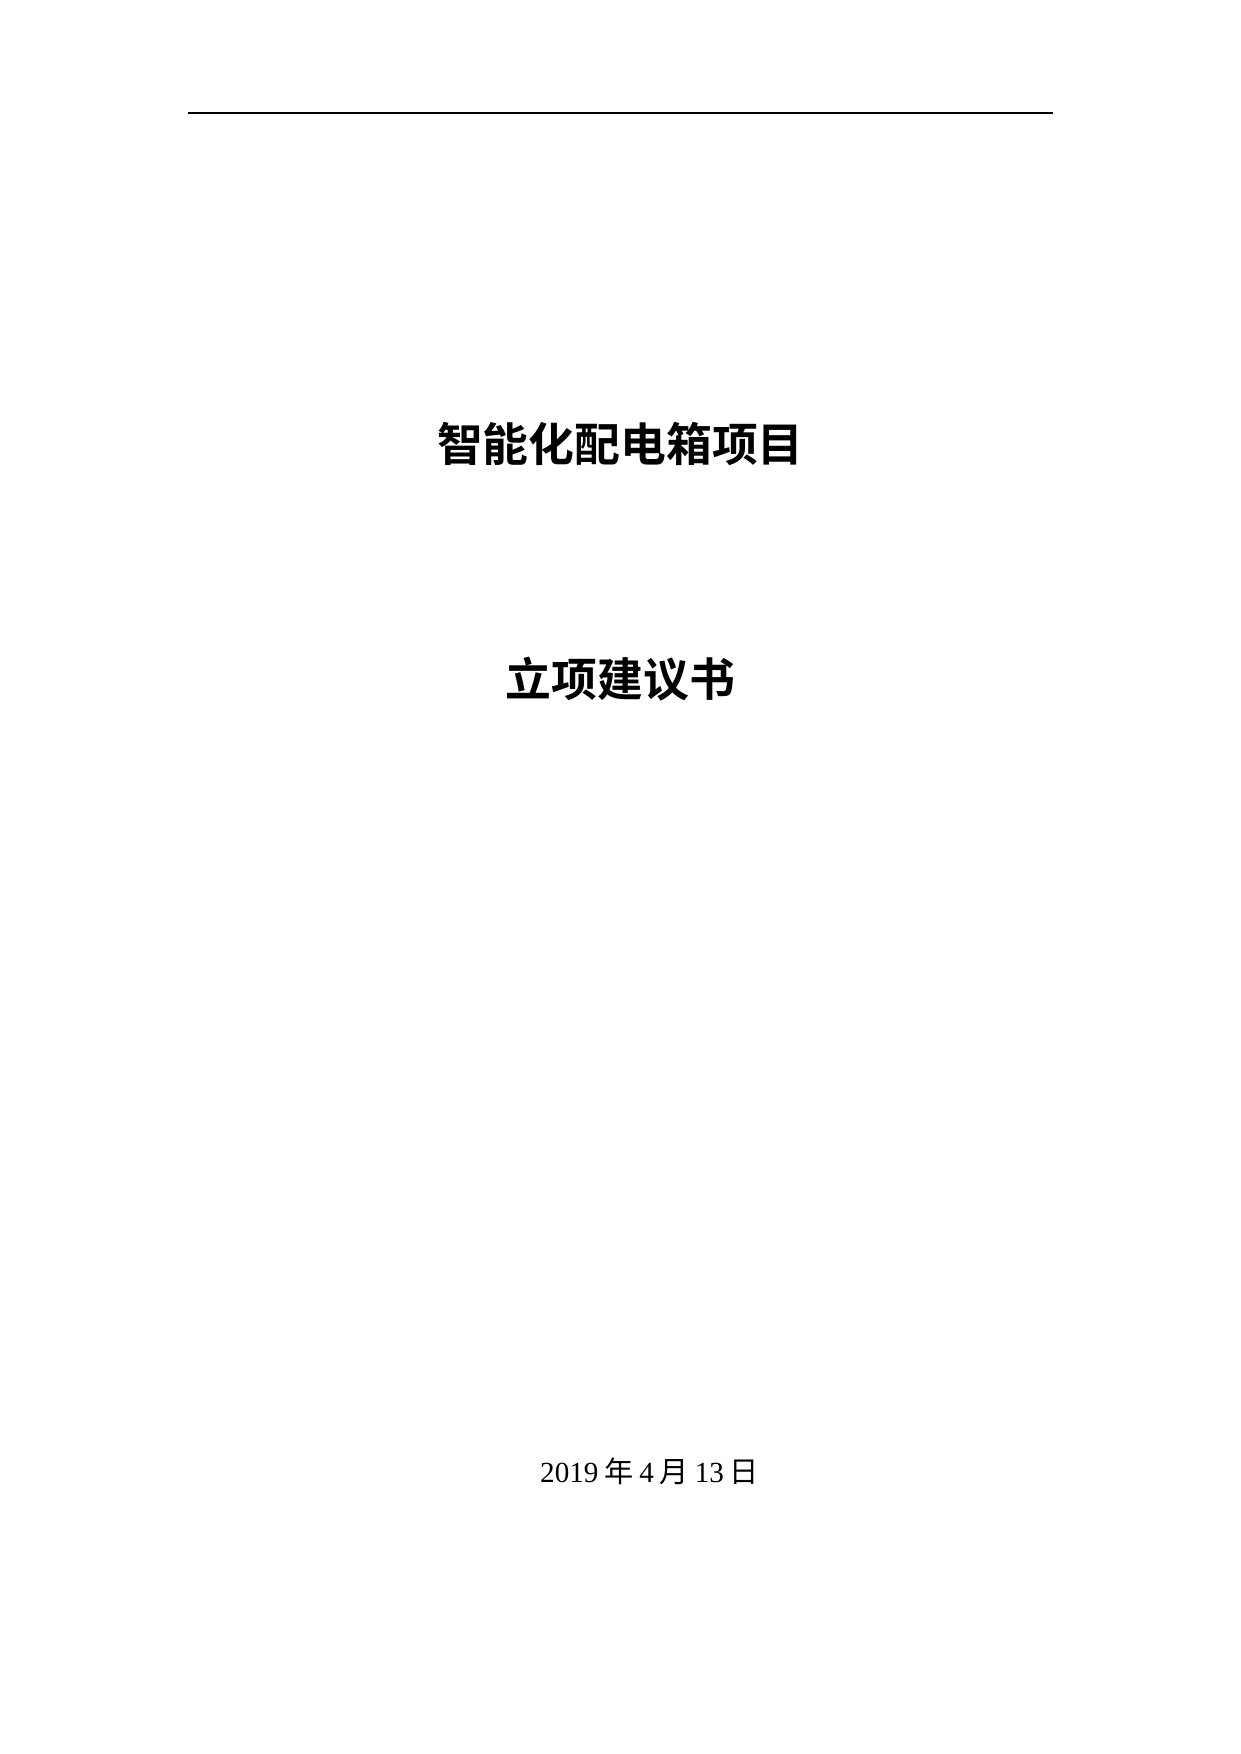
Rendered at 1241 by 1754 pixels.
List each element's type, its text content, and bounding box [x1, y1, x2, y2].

subtitle 智能化配电箱项目 立项建议书 [187, 392, 1053, 725]
text 2019年4月13日 [187, 1438, 1053, 1503]
